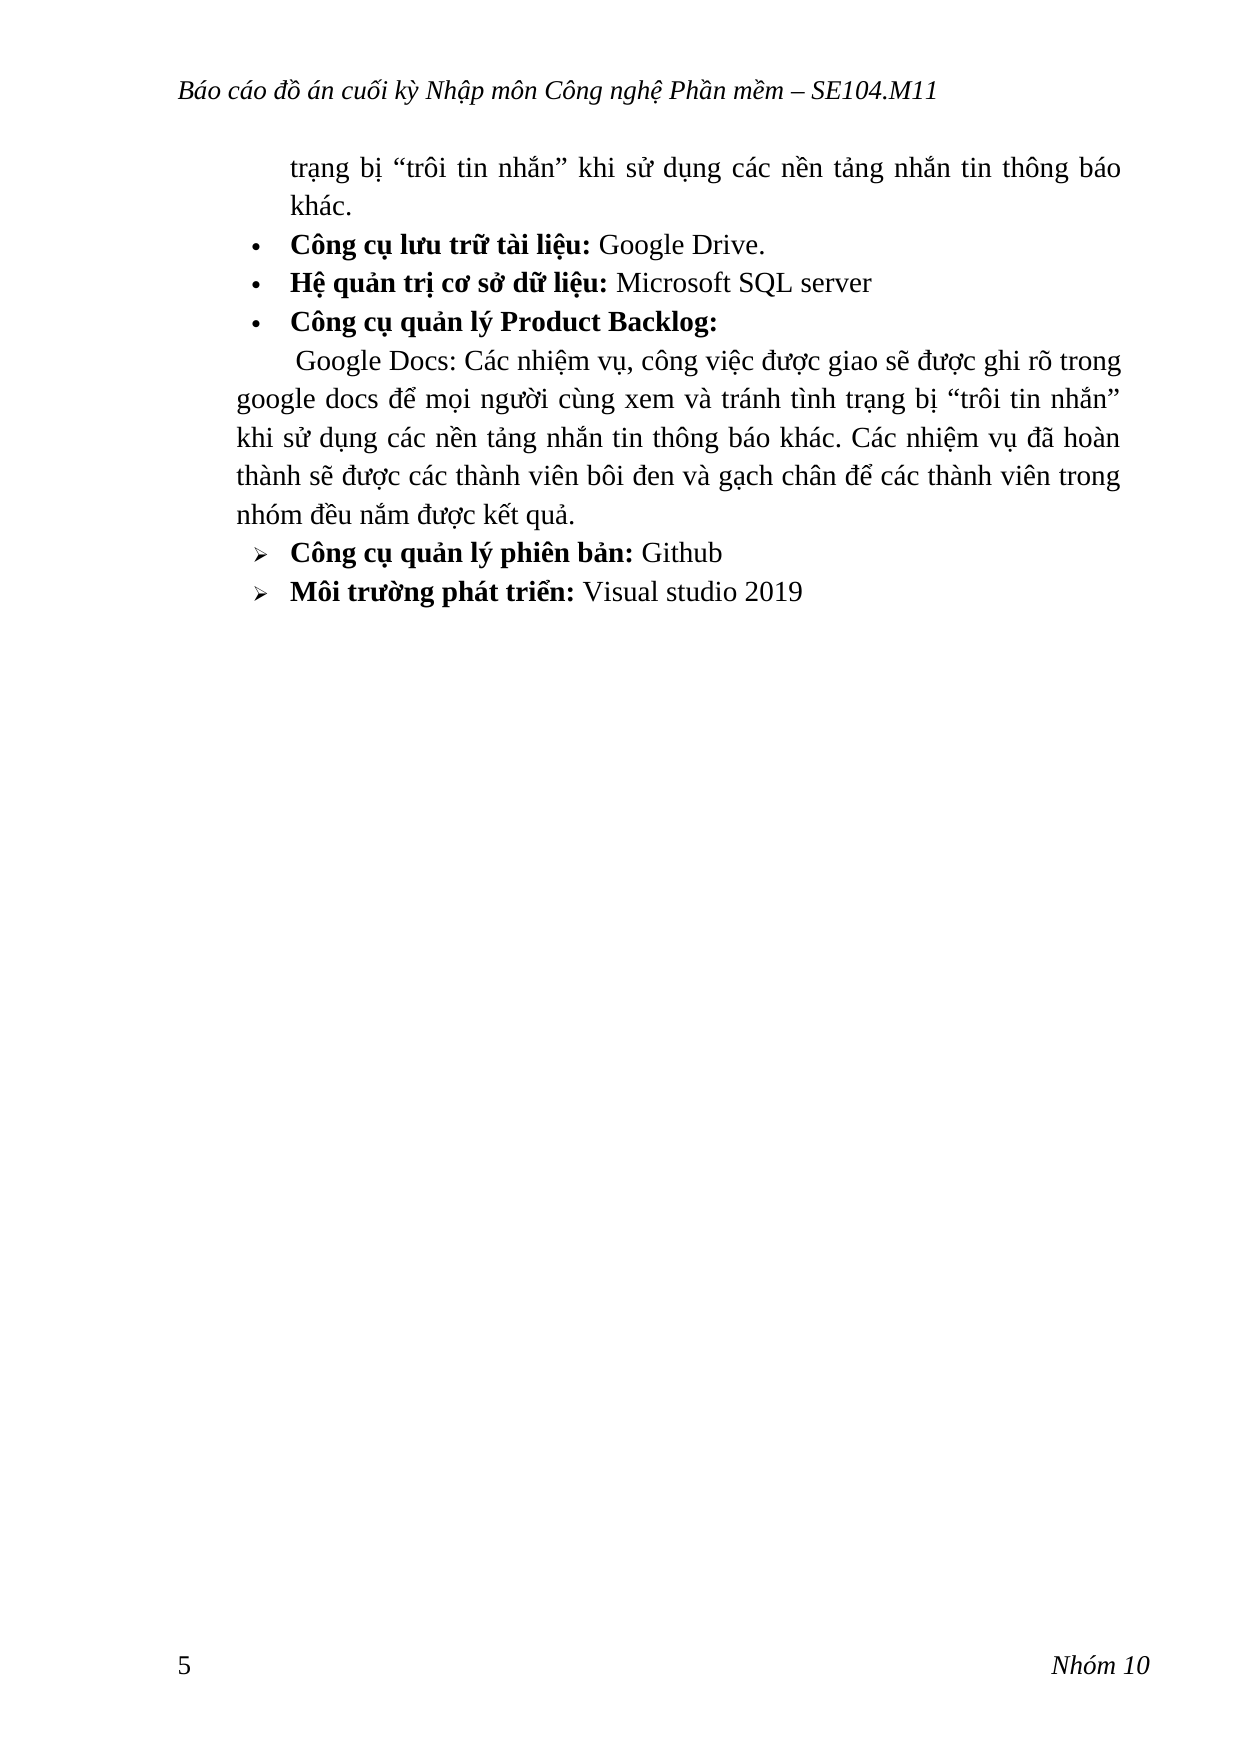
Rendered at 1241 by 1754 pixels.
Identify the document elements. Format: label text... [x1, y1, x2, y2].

list Hệ quản trị cơ sở dữ liệu: Microsoft SQL server [252, 266, 1122, 299]
list Công cụ quản lý Product Backlog: [252, 304, 1122, 338]
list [252, 150, 1122, 222]
text Google Docs: Các nhiệm vụ, công việc được giao sẽ được ghi rõ trong google docs để mọi người cùng xem và tránh tình trạng bị “trôi tin nhắn” khi sử dụng các nền tảng nhắn tin thông báo khác. Các nhiệm vụ đã hoàn thành sẽ được các thành viên bôi đen và gạch chân để các thành viên trong nhóm đều nắm được kết quả. [236, 343, 1122, 530]
list Công cụ lưu trữ tài liệu: Google Drive. [252, 227, 1122, 261]
list Công cụ quản lý phiên bản: Github [252, 535, 1122, 569]
list Môi trường phát triển: Visual studio 2019 [252, 574, 1122, 607]
